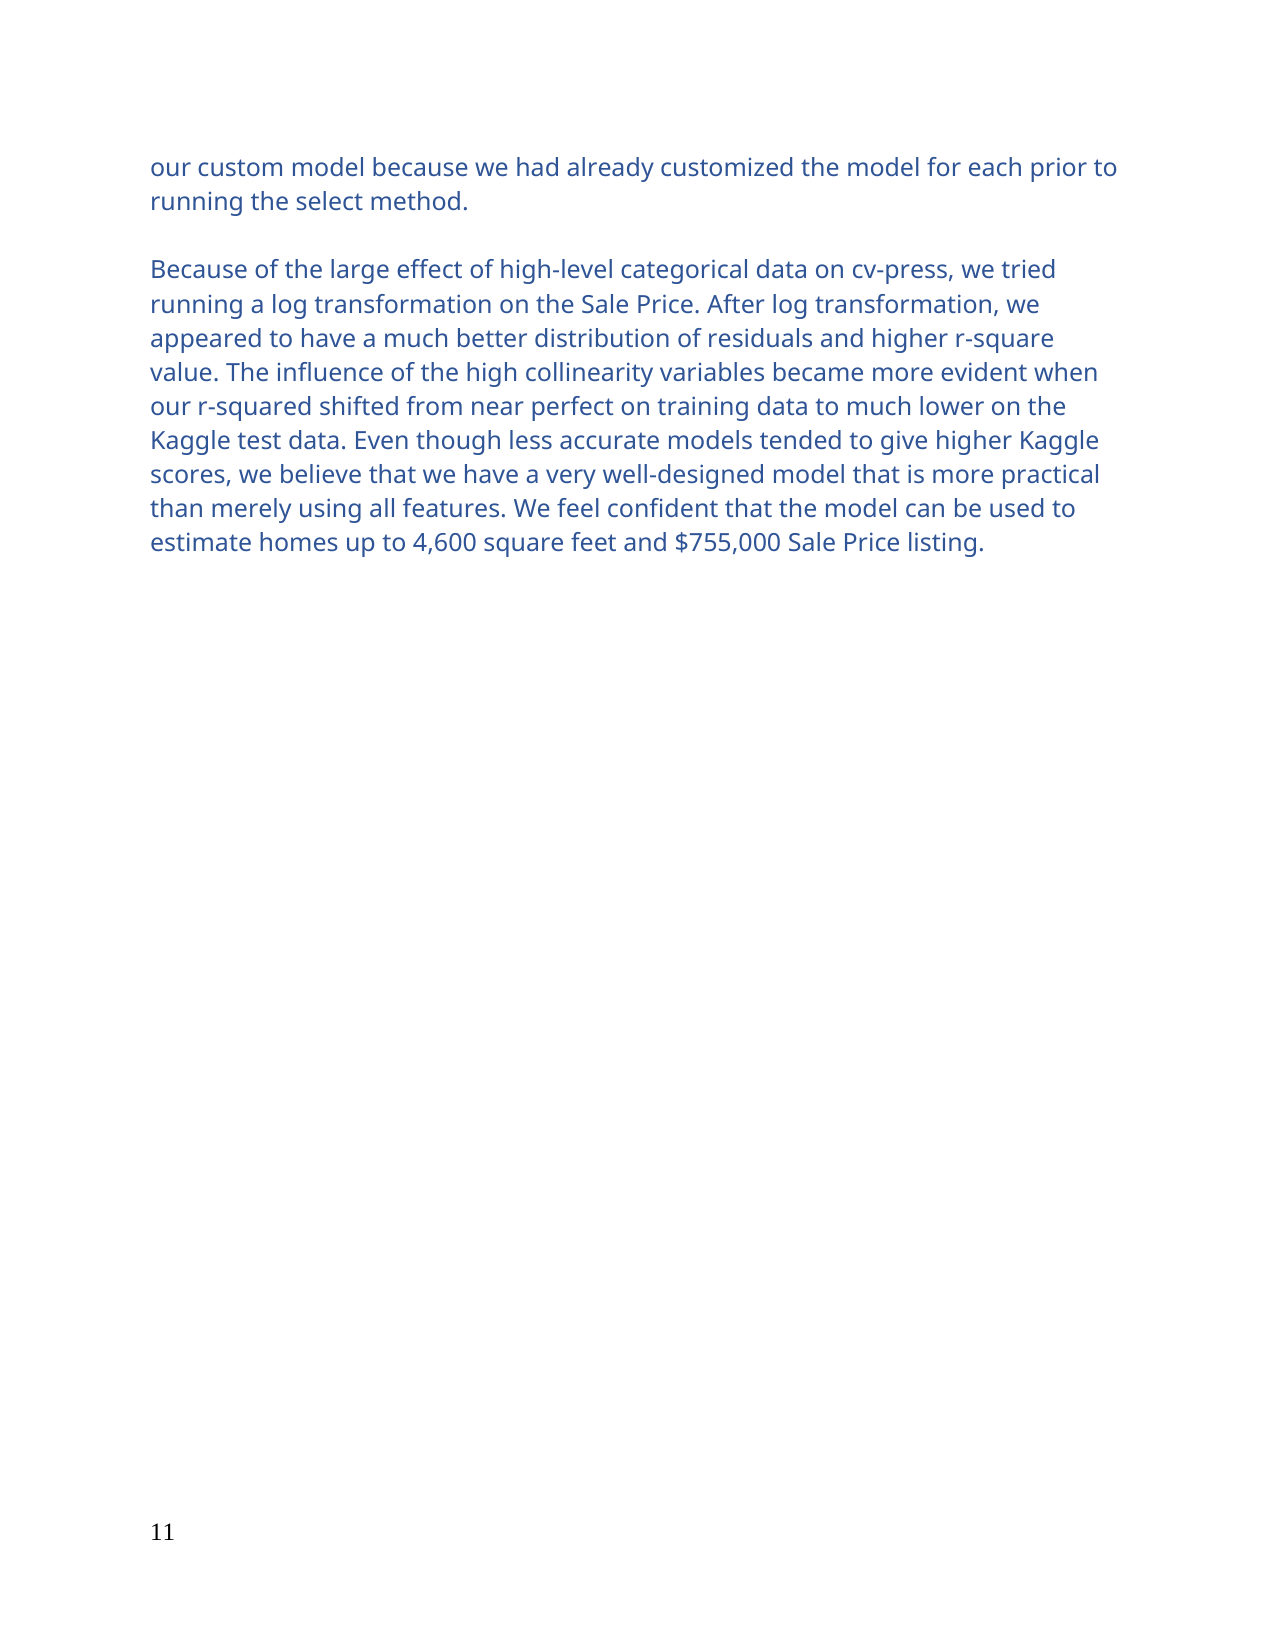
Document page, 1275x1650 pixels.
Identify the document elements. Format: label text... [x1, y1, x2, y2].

text Because of the large effect of high-level categorical data on cv-press, we tried running a log transformation on the Sale Price. After log transformation, we appeared to have a much better distribution of residuals and higher r-square value. The influence of the high collinearity variables became more evident when our r-squared shifted from near perfect on training data to much lower on the Kaggle test data. Even though less accurate models tended to give higher Kaggle scores, we believe that we have a very well-designed model that is more practical than merely using all features. We feel confident that the model can be used to estimate homes up to 4,600 square feet and $755,000 Sale Price listing. [150, 252, 1125, 559]
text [150, 150, 1125, 218]
